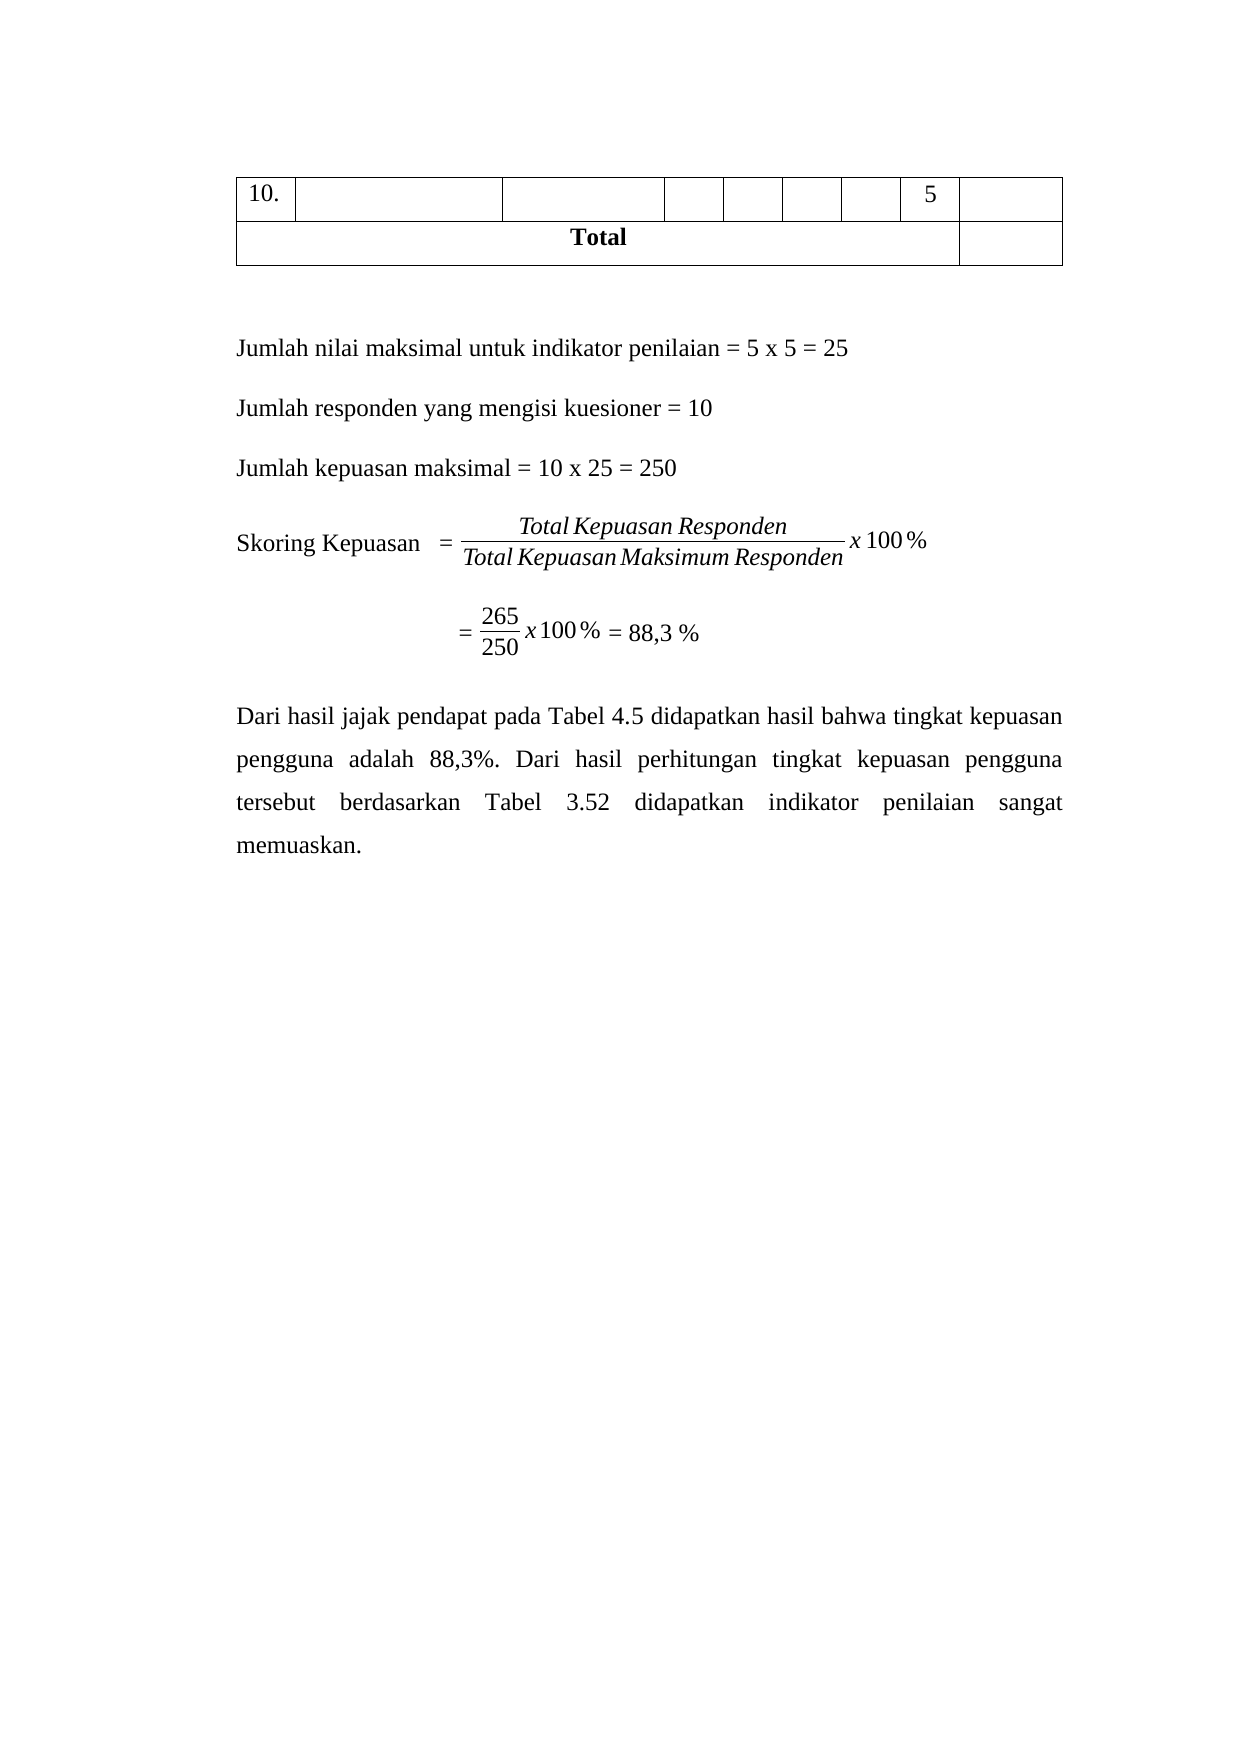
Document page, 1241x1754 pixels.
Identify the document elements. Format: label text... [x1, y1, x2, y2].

text = = 88,3 % [236, 603, 1063, 662]
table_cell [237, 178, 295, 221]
text Jumlah nilai maksimal untuk indikator penilaian = 5 x 5 = 25 [236, 333, 1063, 362]
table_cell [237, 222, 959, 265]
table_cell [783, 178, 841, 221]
text Jumlah responden yang mengisi kuesioner = 10 [236, 393, 1063, 422]
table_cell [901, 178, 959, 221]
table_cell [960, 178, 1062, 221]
text Dari hasil jajak pendapat pada Tabel 4.5 didapatkan hasil bahwa tingkat kepuasan pengguna adalah 88,3%. Dari hasil perhitungan tingkat kepuasan pengguna tersebut berdasarkan Tabel 3.52 didapatkan indikator penilaian sangat memuaskan. [236, 701, 1063, 859]
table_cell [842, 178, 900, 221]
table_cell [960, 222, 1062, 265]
text Skoring Kepuasan = [236, 513, 1063, 572]
text Jumlah kepuasan maksimal = 10 x 25 = 250 [236, 453, 1063, 482]
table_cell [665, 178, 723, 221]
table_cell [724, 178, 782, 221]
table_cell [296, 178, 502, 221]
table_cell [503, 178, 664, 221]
